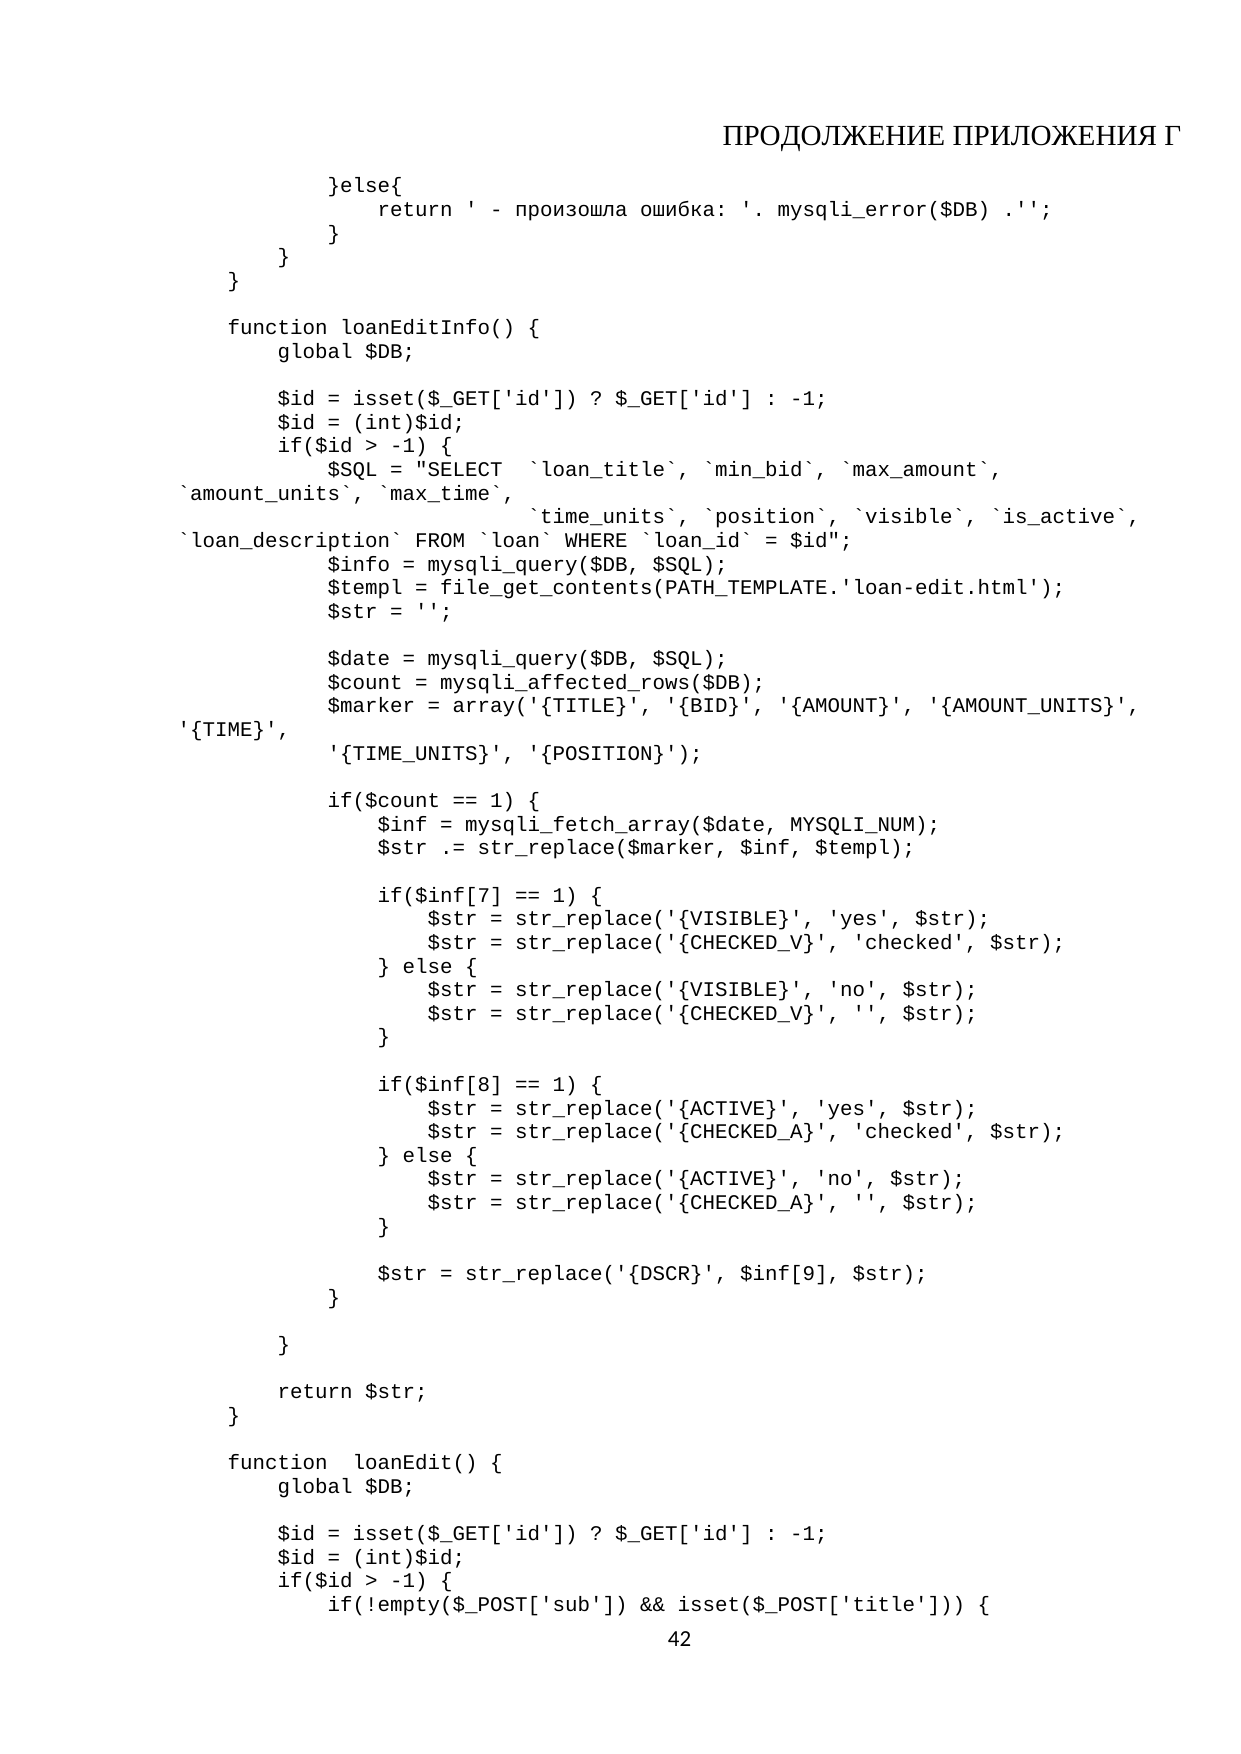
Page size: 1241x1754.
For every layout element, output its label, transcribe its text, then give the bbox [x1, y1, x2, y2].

text $count = mysqli_affected_rows($DB); [177, 672, 1181, 696]
text $id = (int)$id; [177, 1547, 1181, 1570]
text $str = ''; [177, 601, 1181, 624]
text }else{ [177, 175, 1181, 199]
text function loanEdit() { [177, 1452, 1181, 1476]
text $str = str_replace('{ACTIVE}', 'yes', $str); [177, 1097, 1181, 1121]
text $str = str_replace('{CHECKED_A}', 'checked', $str); [177, 1121, 1181, 1145]
text } [177, 1027, 1181, 1050]
text $id = isset($_GET['id']) ? $_GET['id'] : -1; [177, 388, 1181, 412]
text $SQL = "SELECT `loan_title`, `min_bid`, `max_amount`, `amount_units`, `max_time`, [177, 459, 1181, 506]
text $info = mysqli_query($DB, $SQL); [177, 554, 1181, 577]
text } [177, 1287, 1181, 1310]
text } else { [177, 956, 1181, 979]
text $templ = file_get_contents(PATH_TEMPLATE.'loan-edit.html'); [177, 577, 1181, 601]
text } [177, 246, 1181, 270]
text '{TIME_UNITS}', '{POSITION}'); [177, 743, 1181, 766]
text if($inf[8] == 1) { [177, 1074, 1181, 1097]
text $str = str_replace('{VISIBLE}', 'no', $str); [177, 979, 1181, 1003]
text } [177, 1216, 1181, 1239]
text if($inf[7] == 1) { [177, 885, 1181, 908]
text if($count == 1) { [177, 790, 1181, 814]
text function loanEditInfo() { [177, 317, 1181, 341]
text return ' - произошла ошибка: '. mysqli_error($DB) .''; [177, 199, 1181, 223]
text $str = str_replace('{VISIBLE}', 'yes', $str); [177, 908, 1181, 932]
text $str = str_replace('{CHECKED_V}', 'checked', $str); [177, 932, 1181, 956]
text $str = str_replace('{CHECKED_V}', '', $str); [177, 1003, 1181, 1027]
text if($id > -1) { [177, 435, 1181, 459]
text if(!empty($_POST['sub']) && isset($_POST['title'])) { [177, 1594, 1181, 1618]
text $id = (int)$id; [177, 412, 1181, 435]
text $str = str_replace('{CHECKED_A}', '', $str); [177, 1192, 1181, 1216]
text return $str; [177, 1381, 1181, 1405]
text } else { [177, 1145, 1181, 1168]
text global $DB; [177, 341, 1181, 364]
text $inf = mysqli_fetch_array($date, MYSQLI_NUM); [177, 814, 1181, 837]
text $date = mysqli_query($DB, $SQL); [177, 648, 1181, 672]
text } [177, 1334, 1181, 1358]
text } [177, 223, 1181, 246]
text $str .= str_replace($marker, $inf, $templ); [177, 837, 1181, 861]
text $id = isset($_GET['id']) ? $_GET['id'] : -1; [177, 1523, 1181, 1547]
text `time_units`, `position`, `visible`, `is_active`, `loan_description` FROM `loan` WHERE `loan_id` = $id"; [177, 506, 1181, 554]
text } [177, 1405, 1181, 1428]
text $marker = array('{TITLE}', '{BID}', '{AMOUNT}', '{AMOUNT_UNITS}', '{TIME}', [177, 696, 1181, 743]
text } [177, 270, 1181, 293]
text global $DB; [177, 1476, 1181, 1499]
text $str = str_replace('{ACTIVE}', 'no', $str); [177, 1168, 1181, 1192]
text if($id > -1) { [177, 1570, 1181, 1594]
text ПРОДОЛЖЕНИЕ ПРИЛОЖЕНИЯ Г [177, 118, 1181, 152]
text $str = str_replace('{DSCR}', $inf[9], $str); [177, 1263, 1181, 1287]
